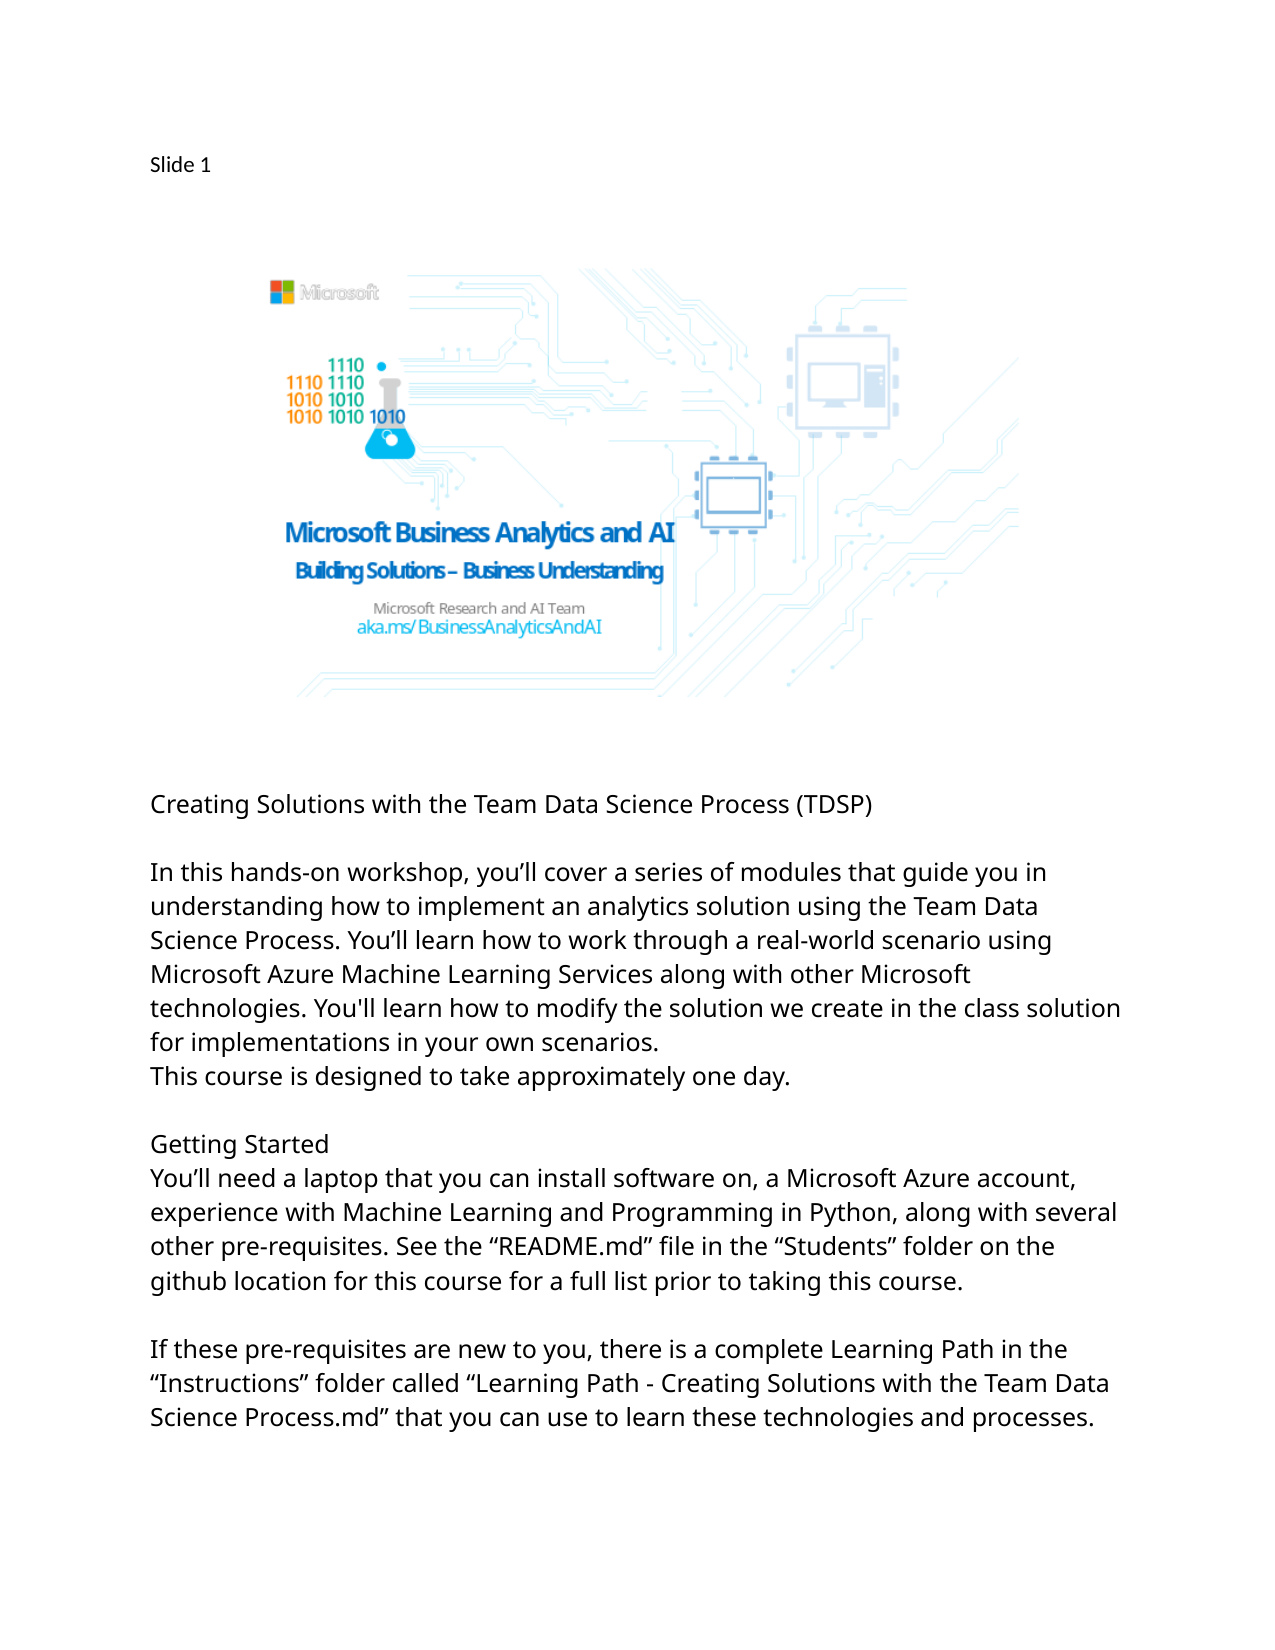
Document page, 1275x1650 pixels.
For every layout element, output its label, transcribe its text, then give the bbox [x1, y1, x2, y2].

text Slide 1 [150, 150, 1125, 178]
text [150, 1331, 1125, 1433]
text In this hands-on workshop, you’ll cover a series of modules that guide you in understanding how to implement an analytics solution using the Team Data Science Process. You’ll learn how to work through a real-world scenario using Microsoft Azure Machine Learning Services along with other Microsoft technologies. You'll learn how to modify the solution we create in the class solution for implementations in your own scenarios. [150, 854, 1125, 1059]
text This course is designed to take approximately one day. [150, 1059, 1125, 1093]
text Creating Solutions with the Team Data Science Process (TDSP) [150, 786, 1125, 820]
text You’ll need a laptop that you can install software on, a Microsoft Azure account, experience with Machine Learning and Programming in Python, along with several other pre-requisites. See the “README.md” file in the “Students” folder on the github location for this course for a full list prior to taking this course. [150, 1161, 1125, 1297]
text Getting Started [150, 1127, 1125, 1161]
